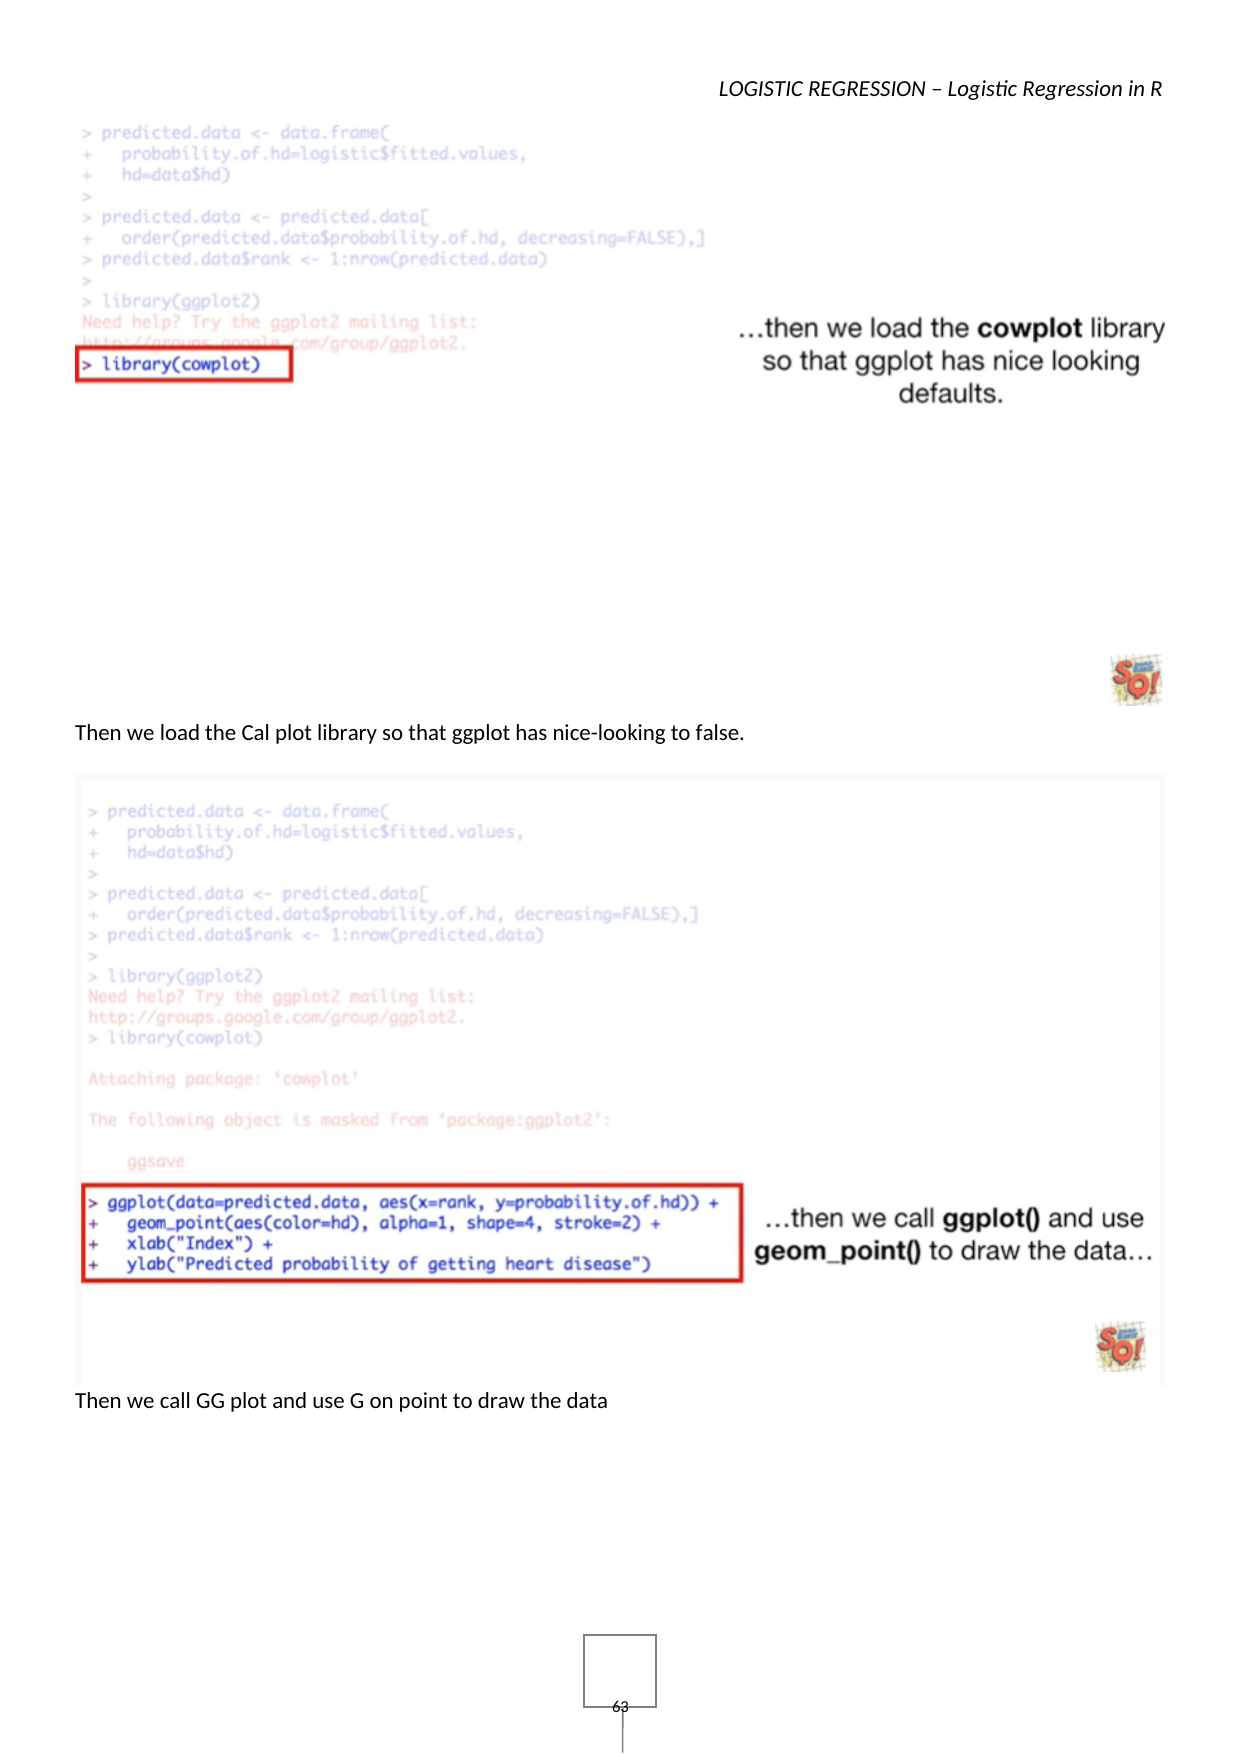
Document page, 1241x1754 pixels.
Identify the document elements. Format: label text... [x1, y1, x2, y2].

picture [75, 774, 1166, 1386]
picture [75, 101, 1166, 719]
text Then we load the Cal plot library so that ggplot has nice-looking to false. [75, 719, 1165, 746]
text Then we call GG plot and use G on point to draw the data [75, 1386, 1165, 1414]
